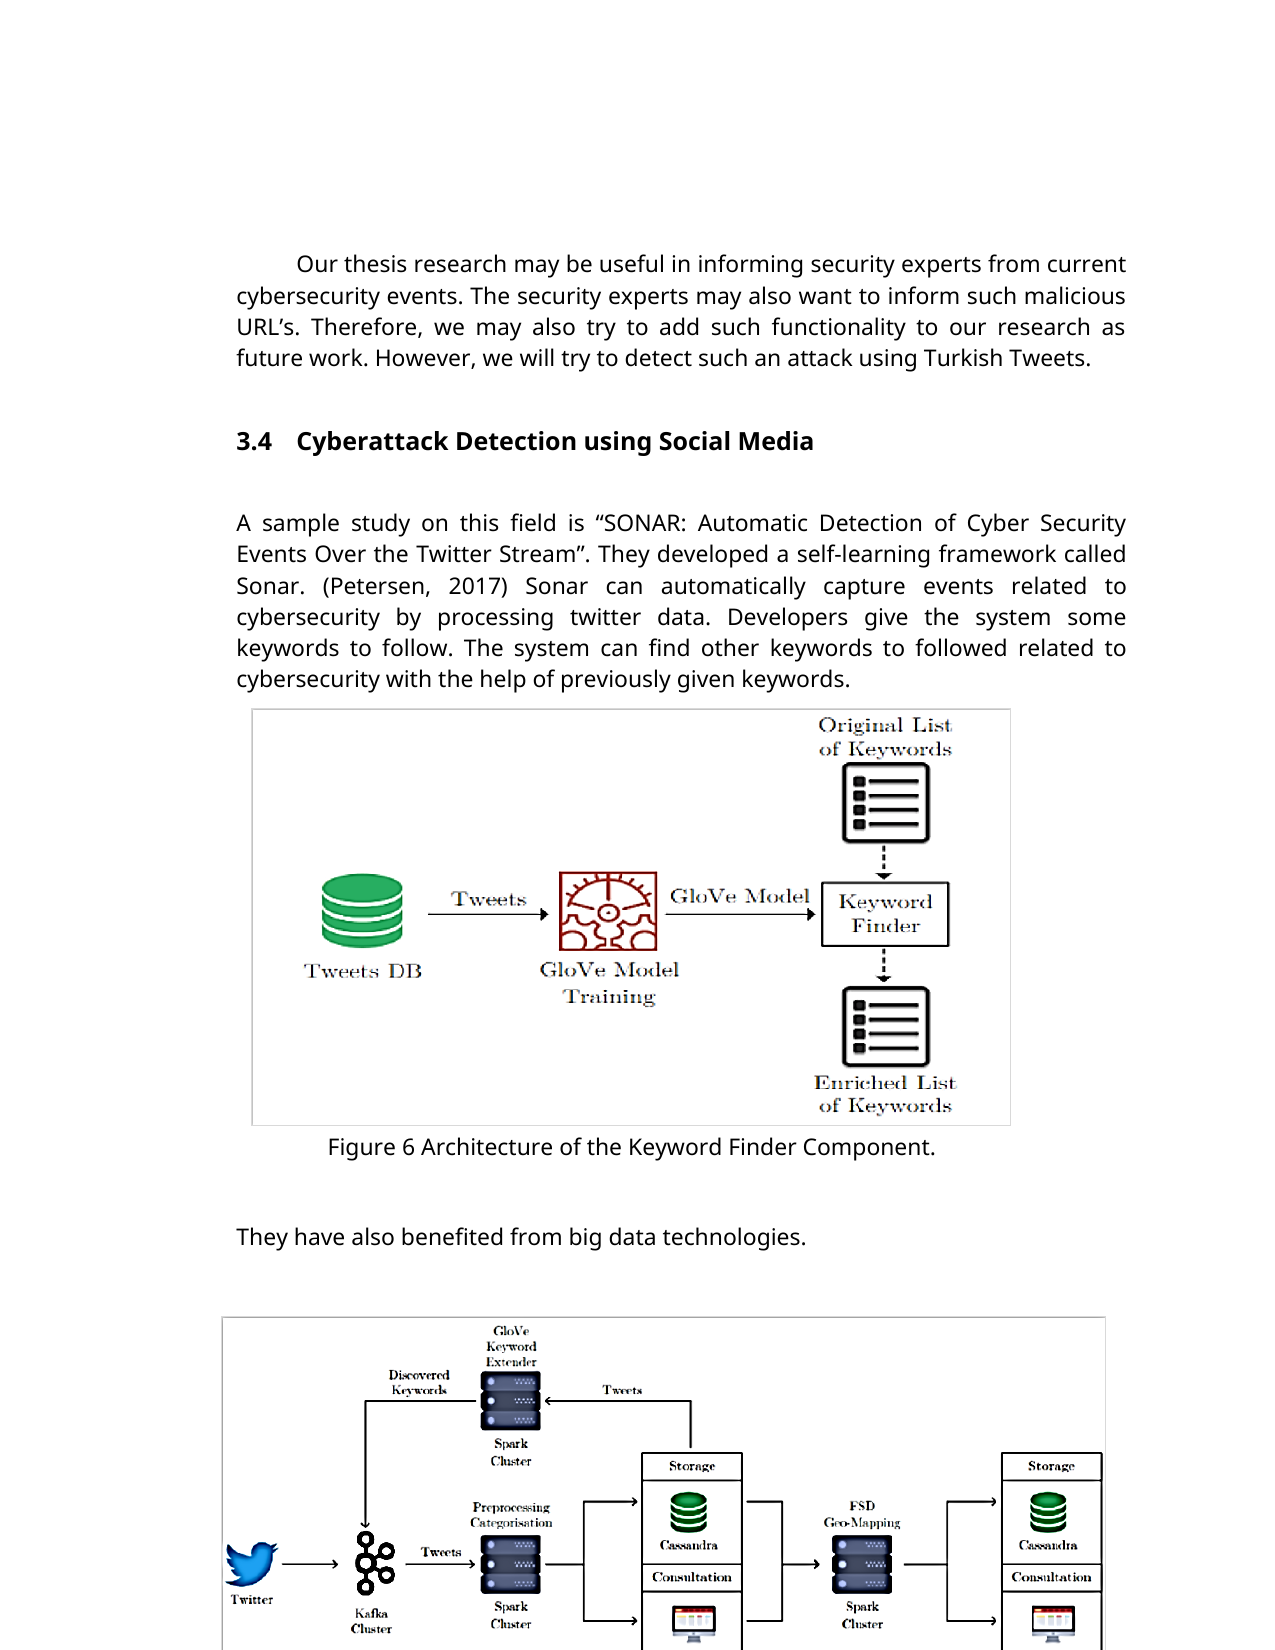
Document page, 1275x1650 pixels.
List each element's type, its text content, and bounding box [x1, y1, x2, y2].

text They have also benefited from big data technologies. [236, 1221, 1127, 1252]
text A sample study on this field is “SONAR: Automatic Detection of Cyber Security Events Over the Twitter Stream”. They developed a self-learning framework called Sonar. (Petersen, 2017) Sonar can automatically capture events related to cybersecurity by processing twitter data. Developers give the system some keywords to follow. The system can find other keywords to followed related to cybersecurity with the help of previously given keywords. [236, 507, 1127, 694]
subtitle Cyberattack Detection using Social Media [236, 423, 1127, 457]
text Our thesis research may be useful in informing security experts from current cybersecurity events. The security experts may also want to inform such malicious URL’s. Therefore, we may also try to add such functionality to our research as future work. However, we will try to detect such an attack using Turkish Tweets. [236, 248, 1127, 373]
picture [252, 709, 1010, 1125]
picture [222, 1317, 1105, 1650]
